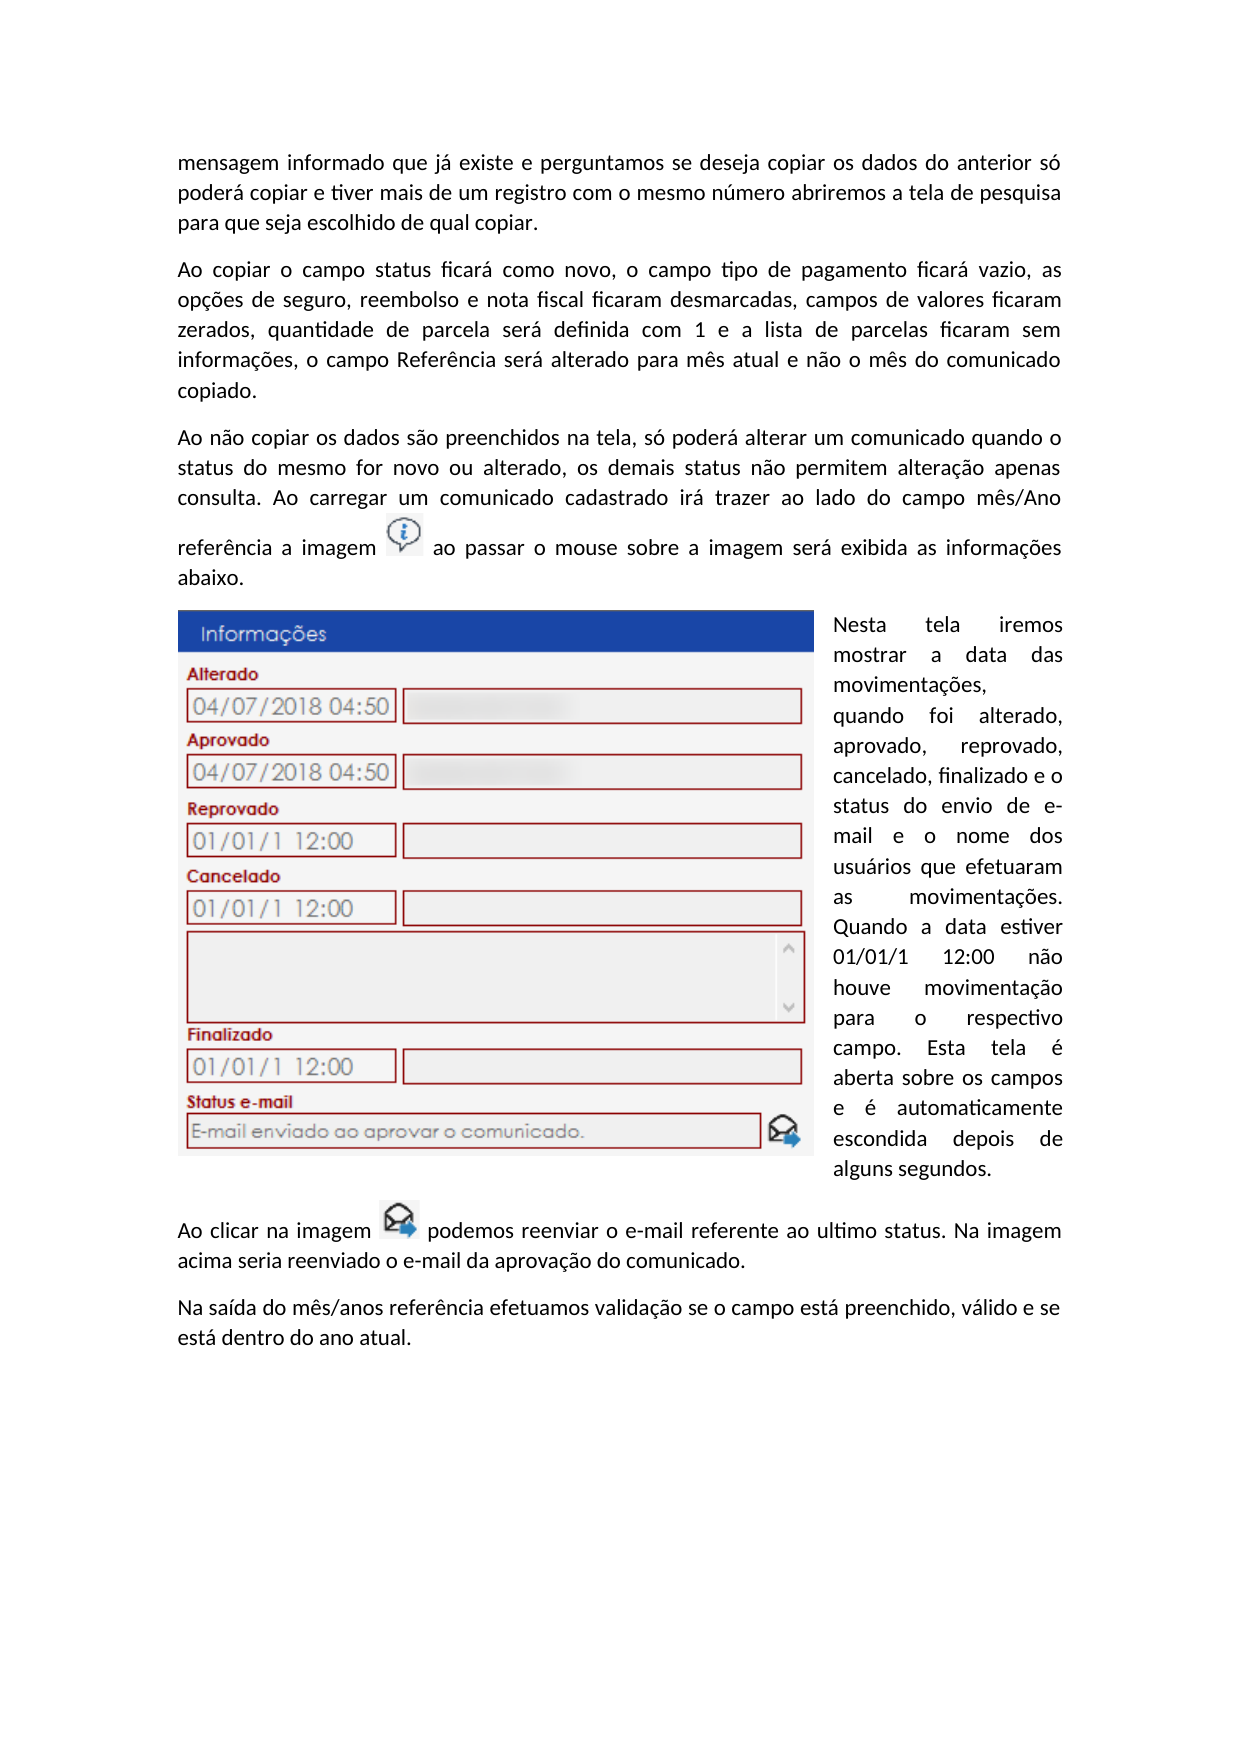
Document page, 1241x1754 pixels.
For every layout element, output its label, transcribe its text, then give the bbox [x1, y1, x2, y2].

text Ao clicar na imagem podemos reenviar o e-mail referente ao ultimo status. Na imagem acima seria reenviado o e-mail da aprovação do comunicado. [177, 1201, 1063, 1274]
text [177, 148, 1063, 236]
text Ao não copiar os dados são preenchidos na tela, só poderá alterar um comunicado quando o status do mesmo for novo ou alterado, os demais status não permitem alteração apenas consulta. Ao carregar um comunicado cadastrado irá trazer ao lado do campo mês/Ano referência a imagem ao passar o mouse sobre a imagem será exibida as informações abaixo. [177, 423, 1063, 591]
text Ao copiar o campo status ficará como novo, o campo tipo de pagamento ficará vazio, as opções de seguro, reembolso e nota fiscal ficaram desmarcadas, campos de valores ficaram zerados, quantidade de parcela será definida com 1 e a lista de parcelas ficaram sem informações, o campo Referência será alterado para mês atual e não o mês do comunicado copiado. [177, 255, 1063, 404]
picture [379, 1200, 420, 1239]
text Na saída do mês/anos referência efetuamos validação se o campo está preenchido, válido e se está dentro do ano atual. [177, 1293, 1063, 1351]
picture [386, 513, 424, 556]
picture [176, 610, 814, 1155]
